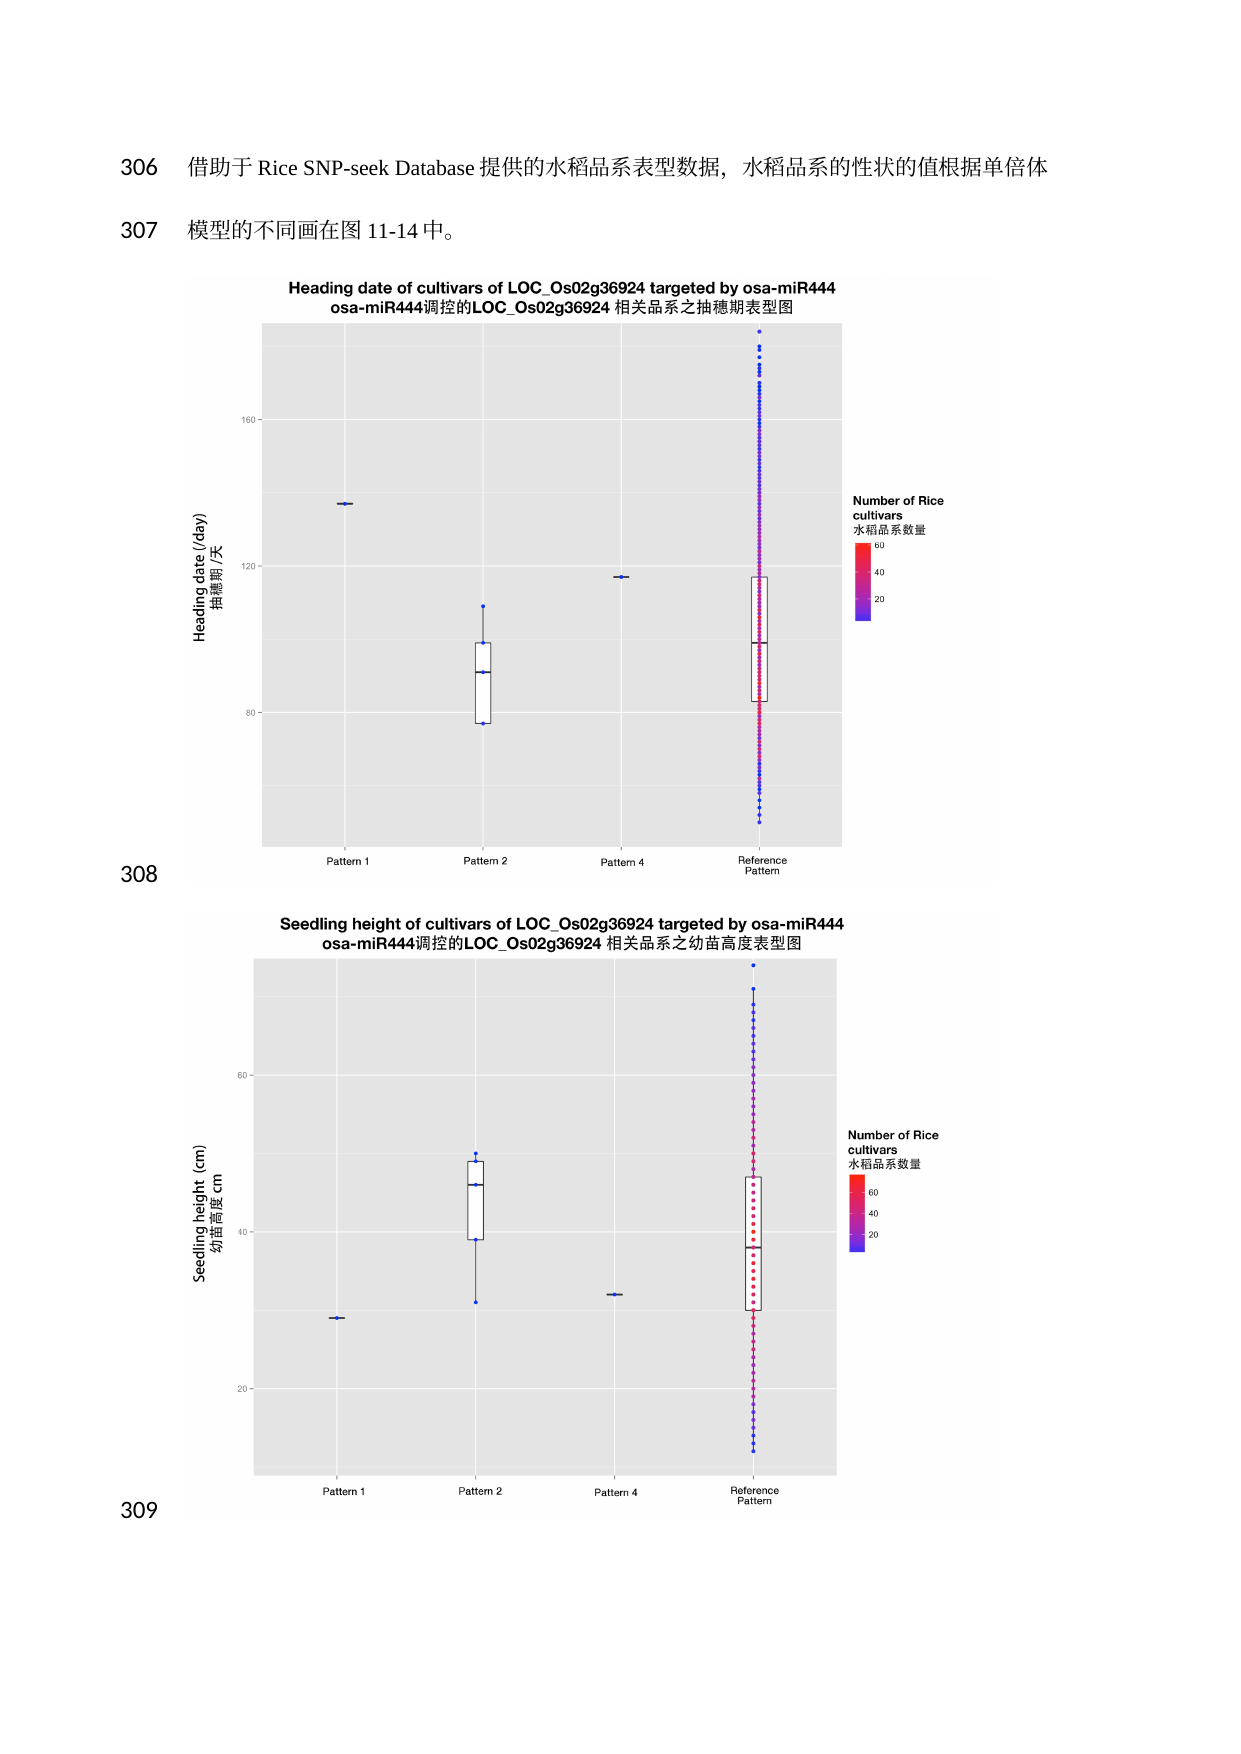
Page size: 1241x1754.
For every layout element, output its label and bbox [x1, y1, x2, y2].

picture [187, 275, 997, 883]
text [187, 150, 1053, 244]
picture [187, 911, 997, 1519]
